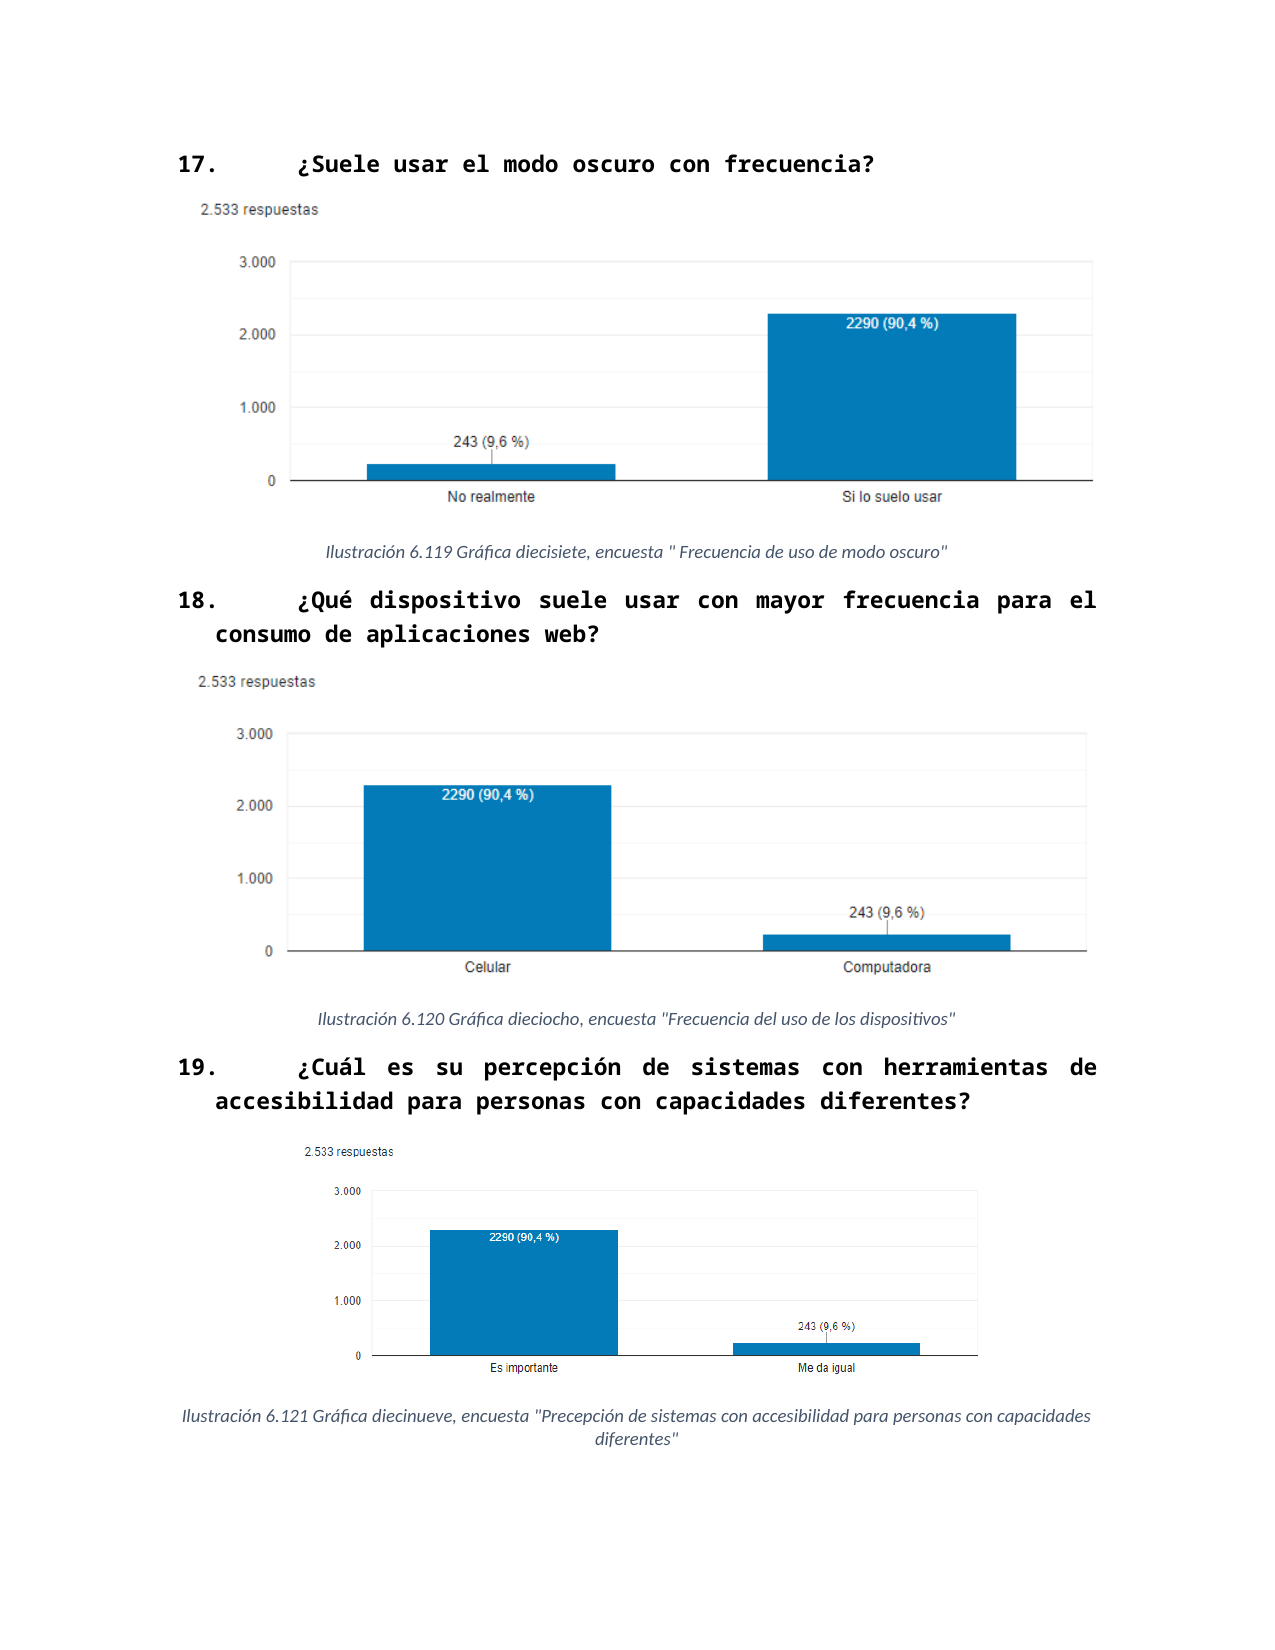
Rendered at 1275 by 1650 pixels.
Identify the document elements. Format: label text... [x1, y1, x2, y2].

list ¿Qué dispositivo suele usar con mayor frecuencia para el consumo de aplicaciones web? [177, 584, 1098, 649]
list ¿Cuál es su percepción de sistemas con herramientas de accesibilidad para personas con capacidades diferentes? [177, 1051, 1098, 1116]
picture [177, 668, 1098, 989]
picture [291, 1135, 984, 1386]
list ¿Suele usar el modo oscuro con frecuencia? [177, 148, 1098, 179]
picture [177, 198, 1098, 522]
